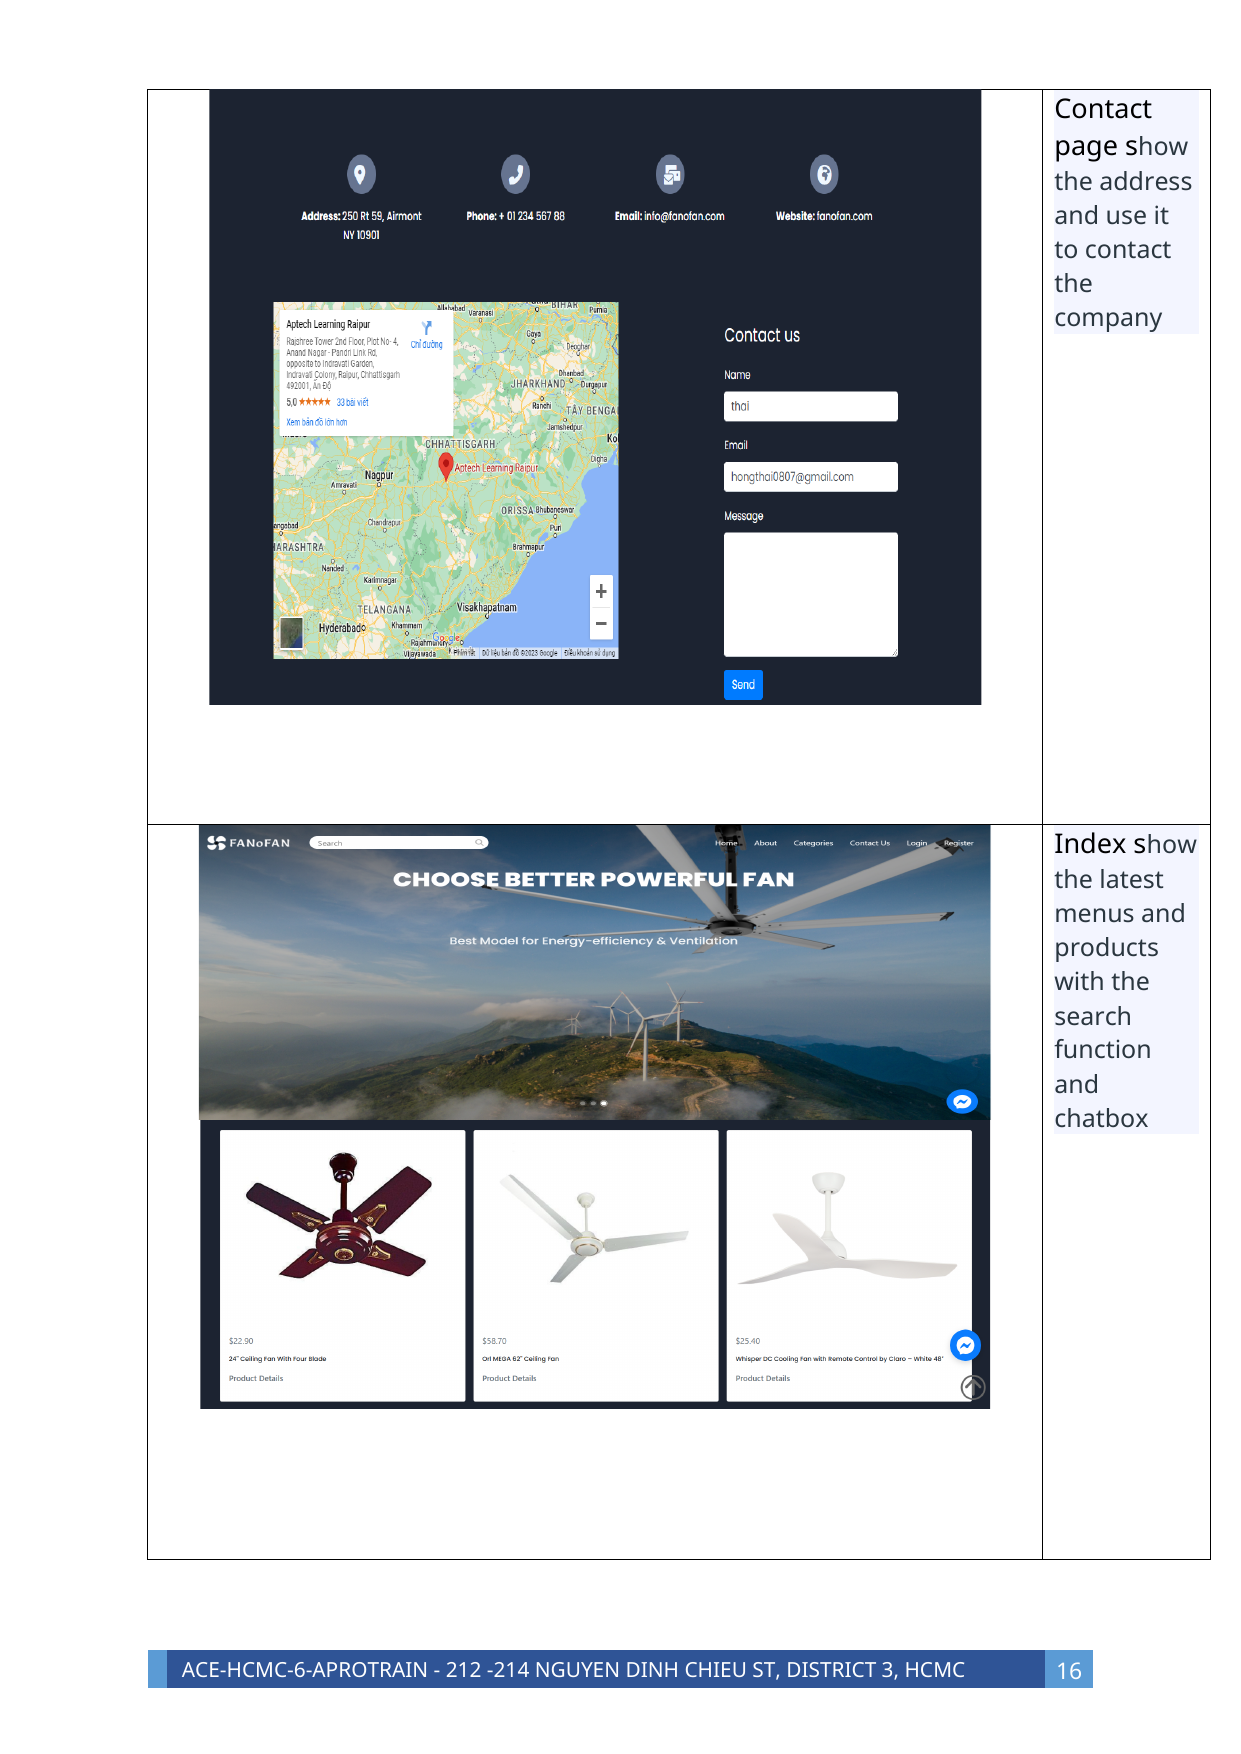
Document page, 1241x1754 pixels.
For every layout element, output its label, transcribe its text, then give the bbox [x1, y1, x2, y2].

table_cell Contact page show the address and use it to contact the company [1043, 90, 1210, 824]
table_cell [148, 90, 1042, 824]
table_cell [1043, 825, 1210, 1559]
picture [198, 825, 992, 1409]
picture [209, 89, 982, 705]
table_cell [148, 825, 1042, 1559]
